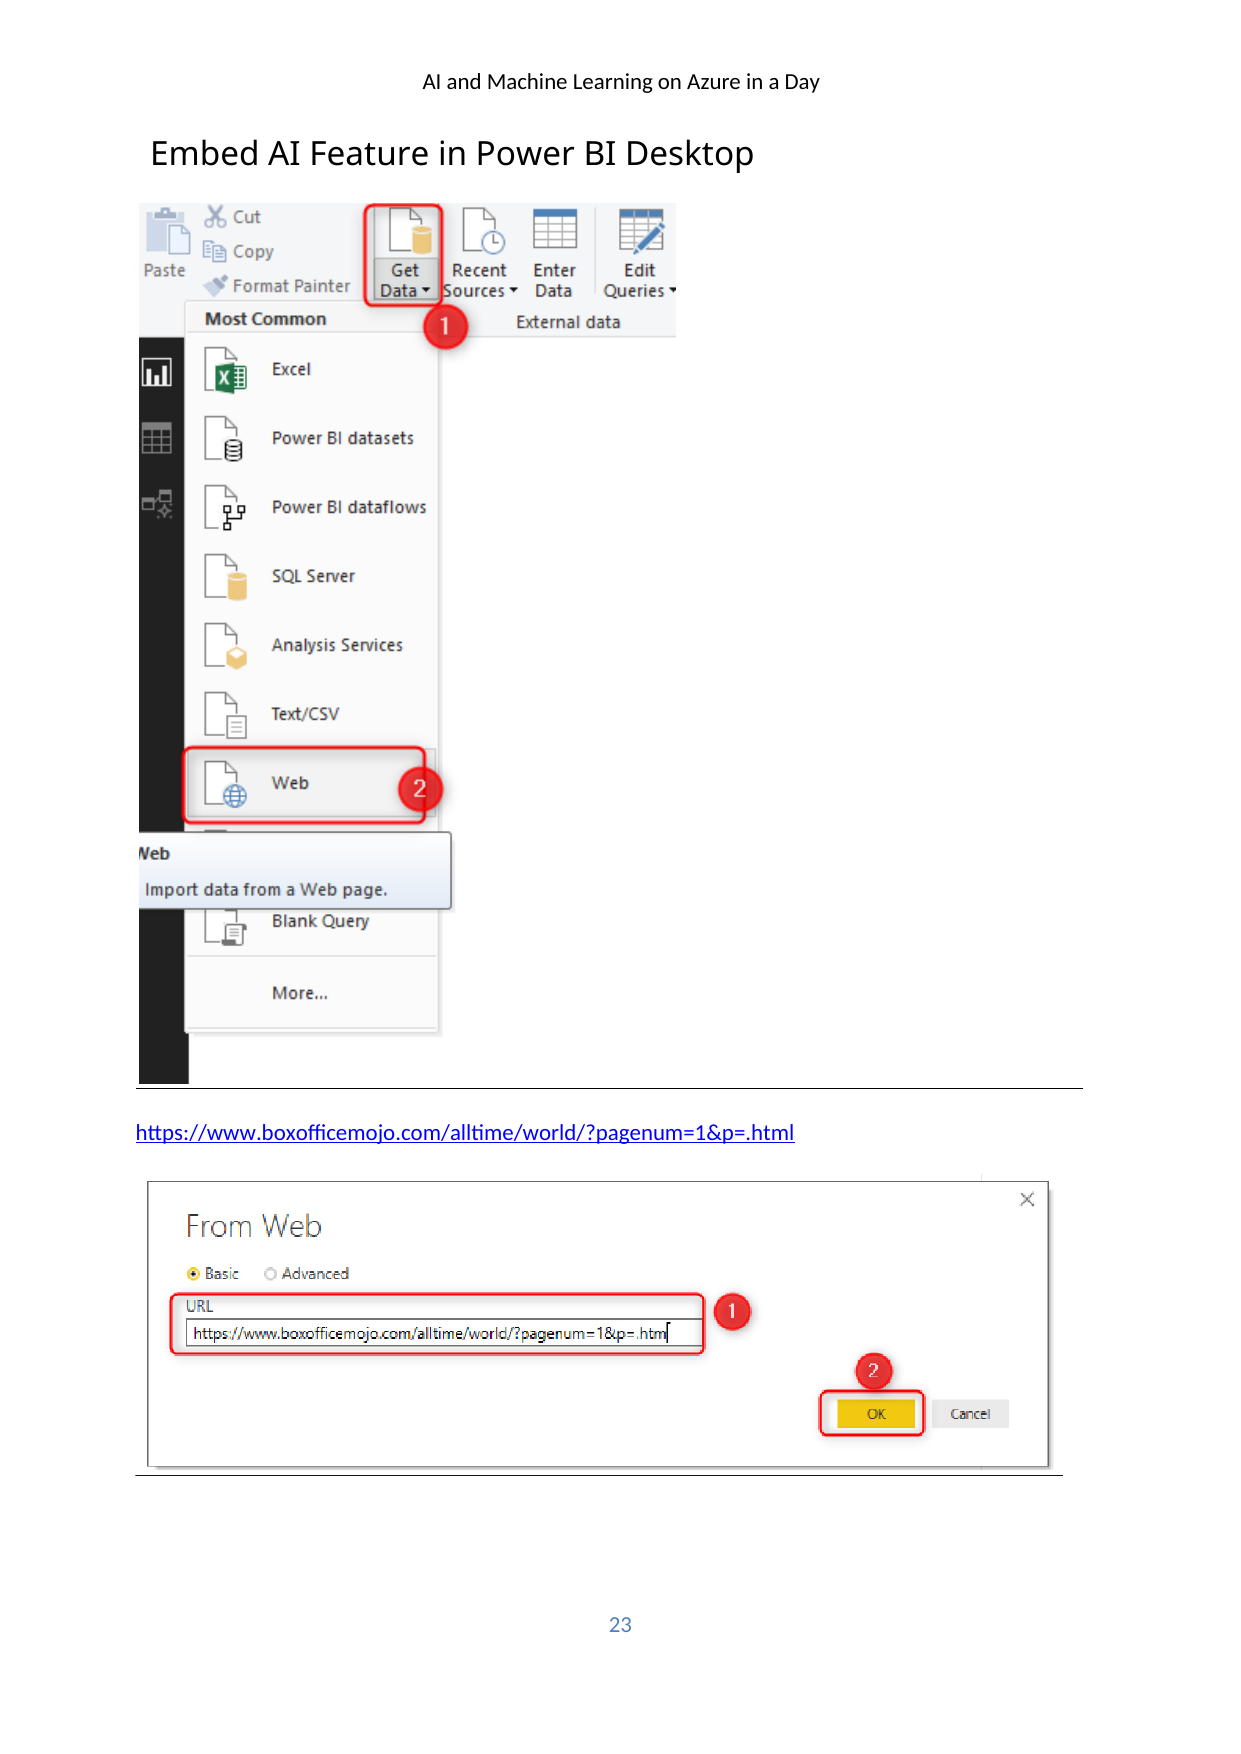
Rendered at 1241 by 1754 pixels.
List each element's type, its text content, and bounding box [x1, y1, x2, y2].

picture [139, 203, 676, 1084]
subtitle Embed AI Feature in Power BI Desktop [150, 130, 1105, 175]
picture [135, 1174, 1063, 1476]
text https://www.boxofficemojo.com/alltime/world/?pagenum=1&p=.html [135, 1118, 1105, 1146]
